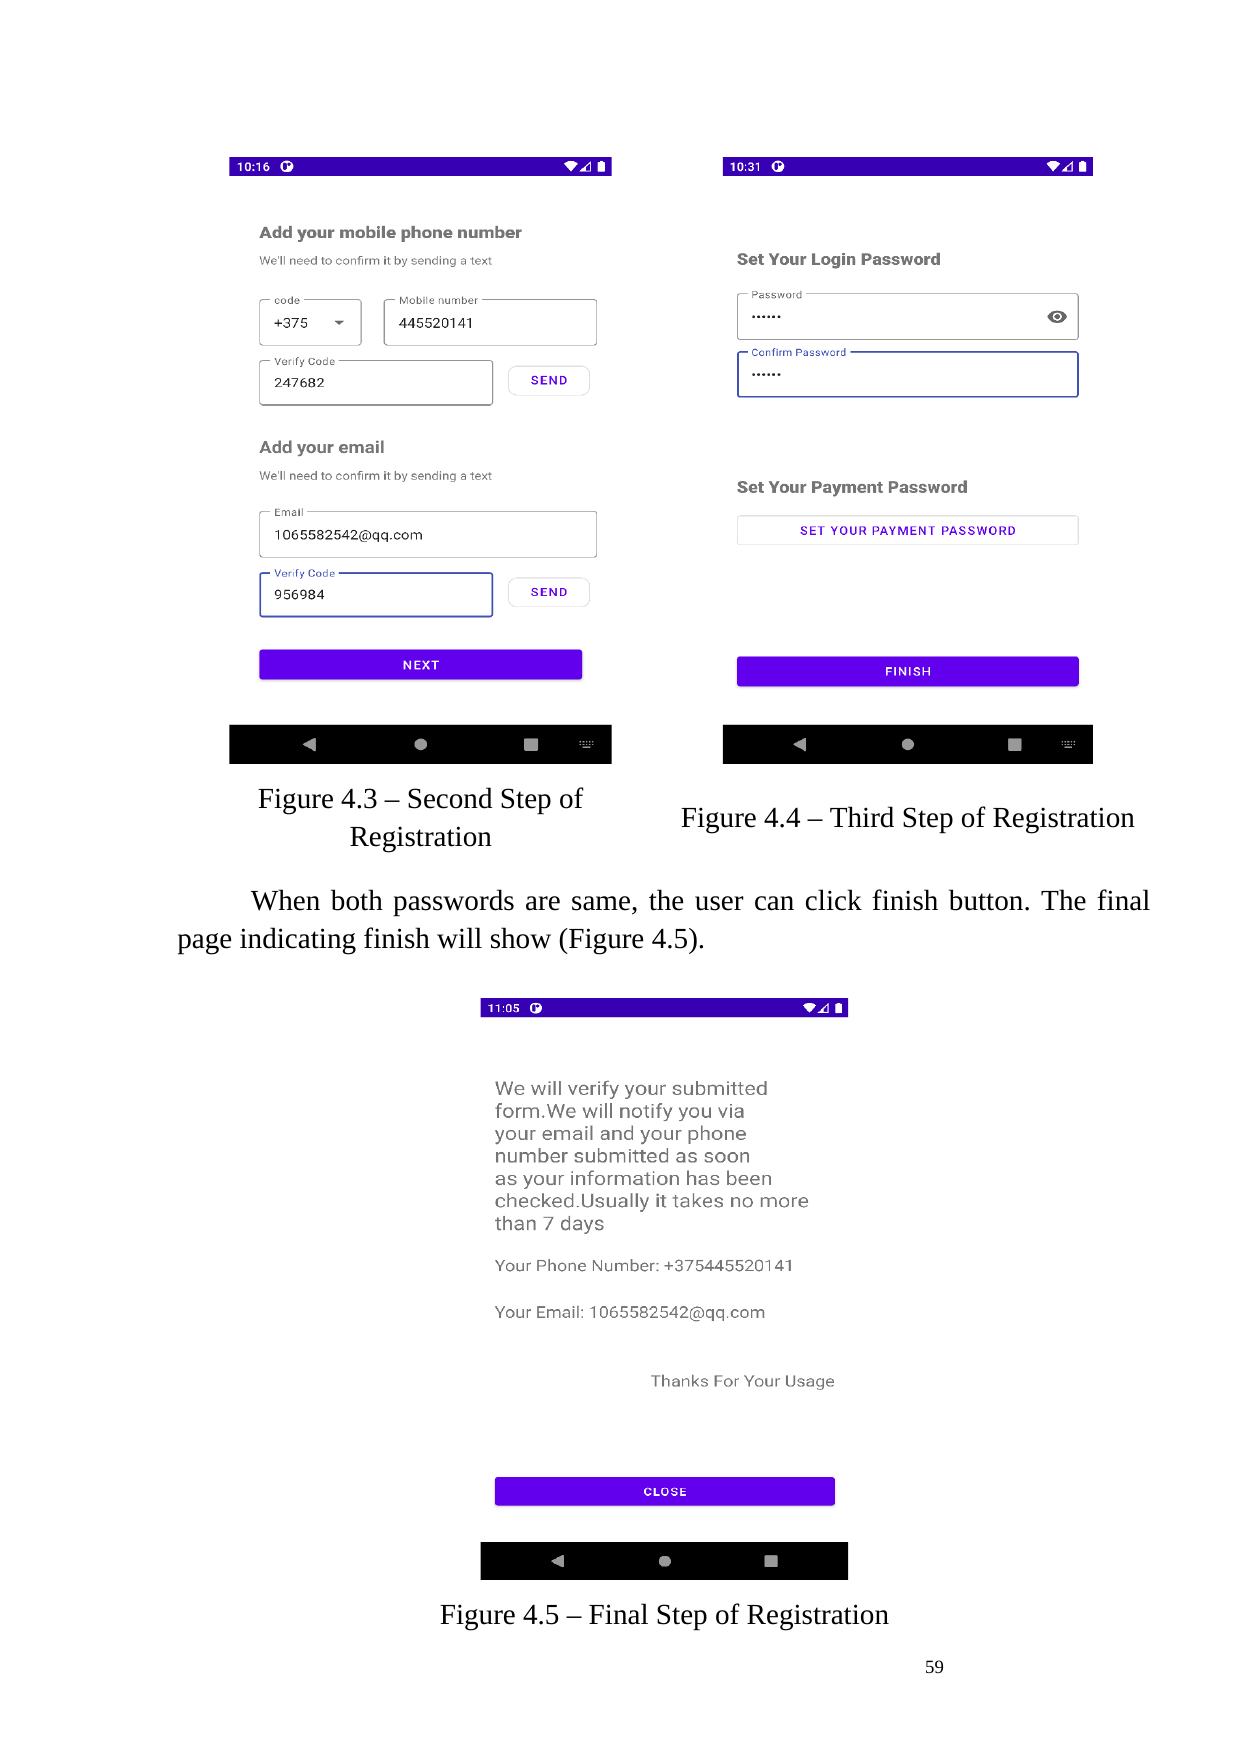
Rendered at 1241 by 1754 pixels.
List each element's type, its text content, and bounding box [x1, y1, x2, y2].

text When both passwords are same, the user can click finish button. The final page indicating finish will show (Figure 4.5). [177, 883, 1152, 955]
picture [229, 157, 612, 764]
table_cell Figure 4.3 – Second Step of Registration [177, 768, 664, 883]
text Figure 4.5 – Final Step of Registration [177, 1597, 1152, 1631]
table_header [177, 157, 664, 768]
picture [480, 998, 849, 1580]
picture [722, 157, 1093, 764]
table_header [664, 157, 1152, 768]
table_cell Figure 4.4 – Third Step of Registration [664, 768, 1152, 883]
